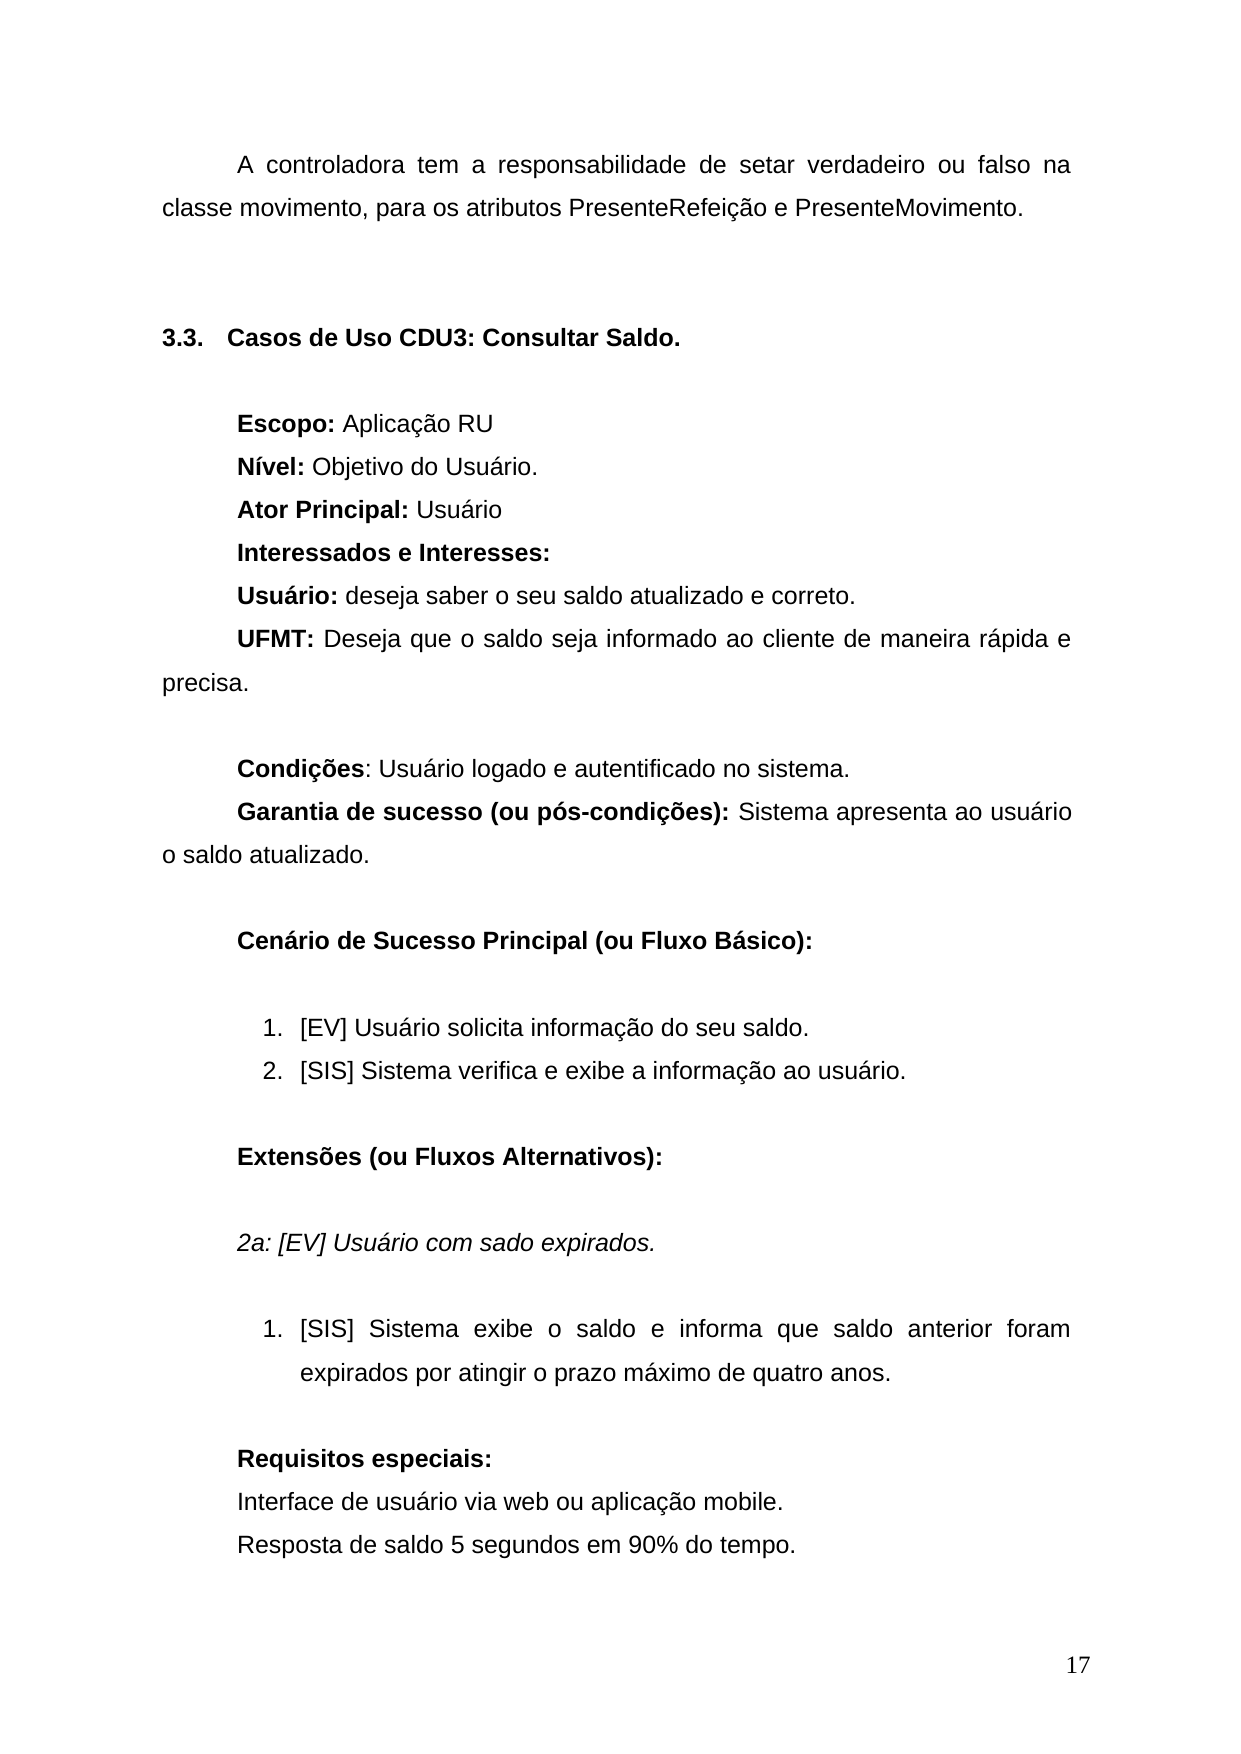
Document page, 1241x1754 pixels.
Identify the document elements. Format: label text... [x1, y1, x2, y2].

text Resposta de saldo 5 segundos em 90% do tempo. [162, 1530, 1072, 1559]
text A controladora tem a responsabilidade de setar verdadeiro ou falso na classe movimento, para os atributos PresenteRefeição e PresenteMovimento. [162, 150, 1072, 222]
text [SIS] Sistema verifica e exibe a informação ao usuário. [262, 1056, 1090, 1084]
text Ator Principal: Usuário [162, 495, 1072, 524]
list [EV] Usuário solicita informação do seu saldo. [262, 1012, 1072, 1041]
text Nível: Objetivo do Usuário. [162, 452, 1072, 481]
text Interface de usuário via web ou aplicação mobile. [162, 1487, 1072, 1516]
text Garantia de sucesso (ou pós-condições): Sistema apresenta ao usuário o saldo atualizado. [162, 797, 1072, 869]
text Casos de Uso CDU3: Consultar Saldo. [162, 322, 1072, 351]
text Escopo: Aplicação RU [162, 409, 1072, 437]
text Usuário: deseja saber o seu saldo atualizado e correto. [162, 581, 1072, 610]
list [SIS] Sistema exibe o saldo e informa que saldo anterior foram expirados por atingir o prazo máximo de quatro anos. [262, 1314, 1072, 1386]
text Condições: Usuário logado e autentificado no sistema. [162, 754, 1072, 782]
text Interessados e Interesses: [162, 538, 1072, 567]
text Cenário de Sucesso Principal (ou Fluxo Básico): [162, 926, 1072, 955]
text UFMT: Deseja que o saldo seja informado ao cliente de maneira rápida e precisa. [162, 624, 1072, 696]
text 2a: [EV] Usuário com sado expirados. [162, 1228, 1072, 1257]
text Requisitos especiais: [162, 1444, 1072, 1472]
text Extensões (ou Fluxos Alternativos): [162, 1142, 1072, 1171]
